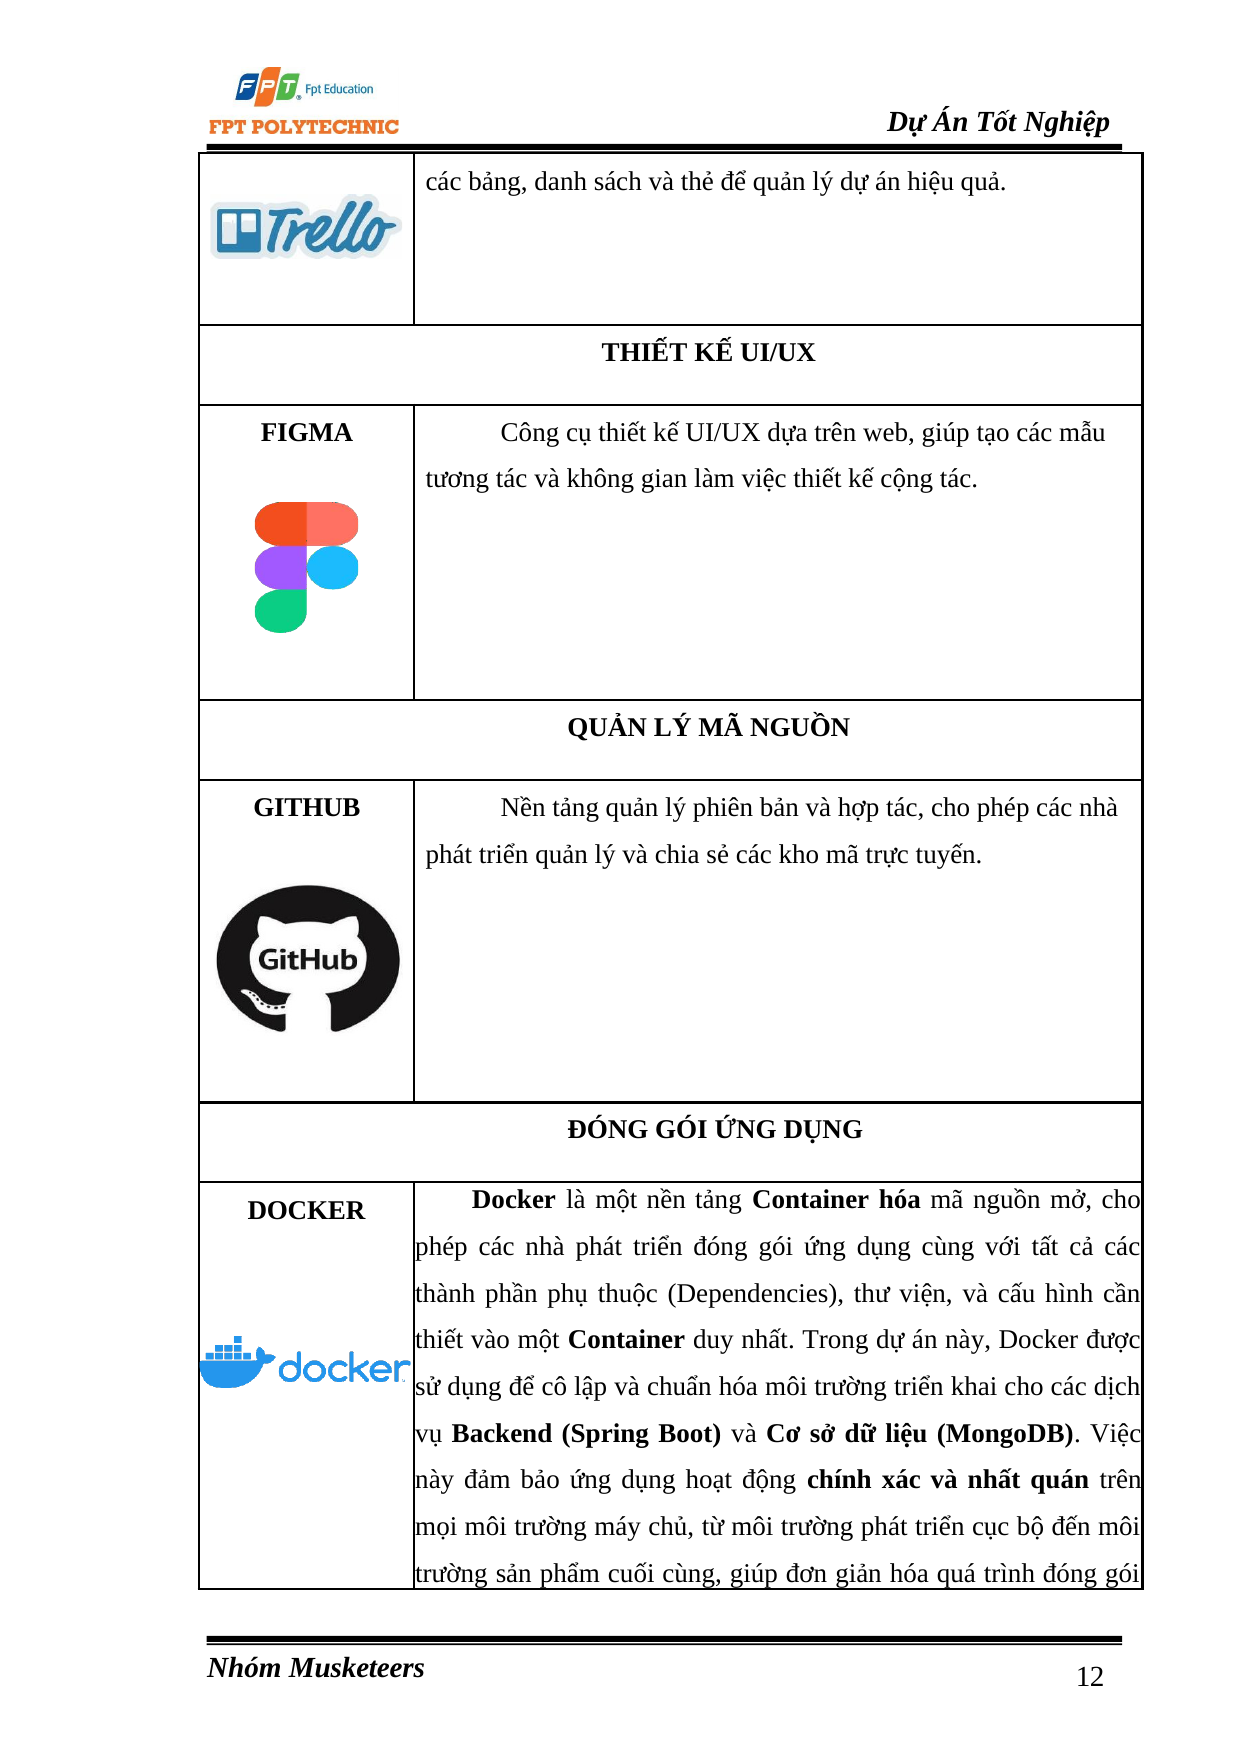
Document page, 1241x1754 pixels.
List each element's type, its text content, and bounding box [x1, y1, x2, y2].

table_cell THIẾT KẾ UI/UX [200, 326, 1141, 403]
table_cell FIGMA [200, 406, 413, 699]
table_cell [415, 154, 1141, 323]
table_cell QUẢN LÝ MÃ NGUỒN [200, 701, 1141, 779]
picture [254, 502, 359, 633]
table_cell GITHUB [200, 781, 413, 1101]
table_cell ĐÓNG GÓI ỨNG DỤNG [200, 1104, 1141, 1181]
picture [199, 1336, 411, 1388]
table_cell TRELLO [200, 154, 413, 323]
picture [209, 67, 399, 134]
picture [214, 881, 403, 1036]
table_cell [415, 1183, 1141, 1588]
table_cell DOCKER [200, 1183, 413, 1588]
table_cell Công cụ thiết kế UI/UX dựa trên web, giúp tạo các mẫu tương tác và không gian làm việc thiết kế cộng tác. [415, 406, 1141, 699]
picture [210, 194, 403, 259]
table_cell Nền tảng quản lý phiên bản và hợp tác, cho phép các nhà phát triển quản lý và chia sẻ các kho mã trực tuyến. [415, 781, 1141, 1101]
